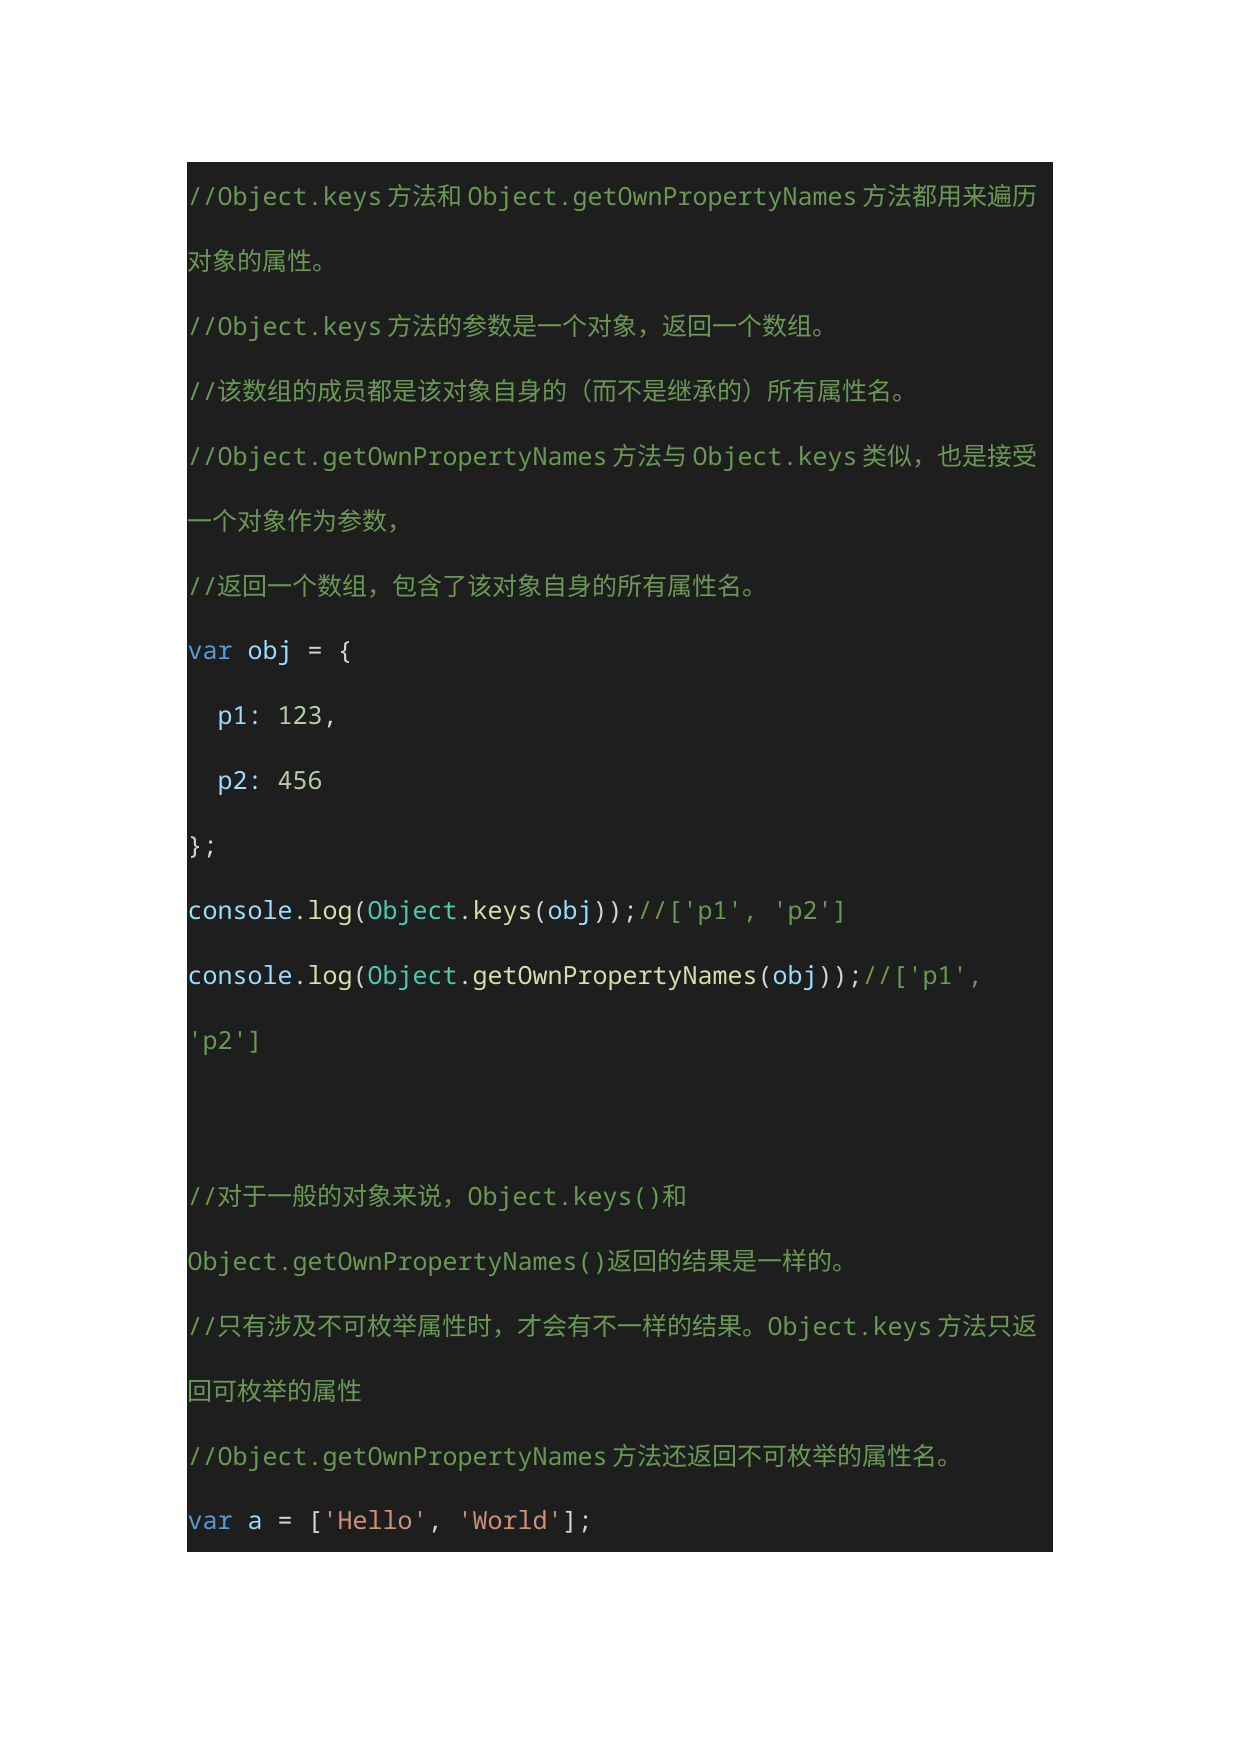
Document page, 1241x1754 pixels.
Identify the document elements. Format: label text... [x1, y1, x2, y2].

text //Object.getOwnPropertyNames方法与Object.keys类似，也是接受一个对象作为参数， [187, 422, 1053, 552]
text console.log(Object.getOwnPropertyNames(obj));//['p1', 'p2'] [187, 942, 1053, 1072]
text //Object.keys方法和Object.getOwnPropertyNames方法都用来遍历对象的属性。 [187, 162, 1053, 292]
text p1: 123, [187, 682, 1053, 747]
text var obj = { [187, 617, 1053, 682]
text //该数组的成员都是该对象自身的（而不是继承的）所有属性名。 [187, 357, 1053, 422]
text //只有涉及不可枚举属性时，才会有不一样的结果。Object.keys方法只返回可枚举的属性 [187, 1292, 1053, 1422]
text p2: 456 [187, 747, 1053, 812]
text //Object.keys方法的参数是一个对象，返回一个数组。 [187, 292, 1053, 357]
text console.log(Object.keys(obj));//['p1', 'p2'] [187, 877, 1053, 942]
text var a = ['Hello', 'World']; [187, 1487, 1053, 1552]
text //对于一般的对象来说，Object.keys()和Object.getOwnPropertyNames()返回的结果是一样的。 [187, 1162, 1053, 1292]
text }; [187, 812, 1053, 877]
text //Object.getOwnPropertyNames方法还返回不可枚举的属性名。 [187, 1422, 1053, 1487]
text //返回一个数组，包含了该对象自身的所有属性名。 [187, 552, 1053, 617]
